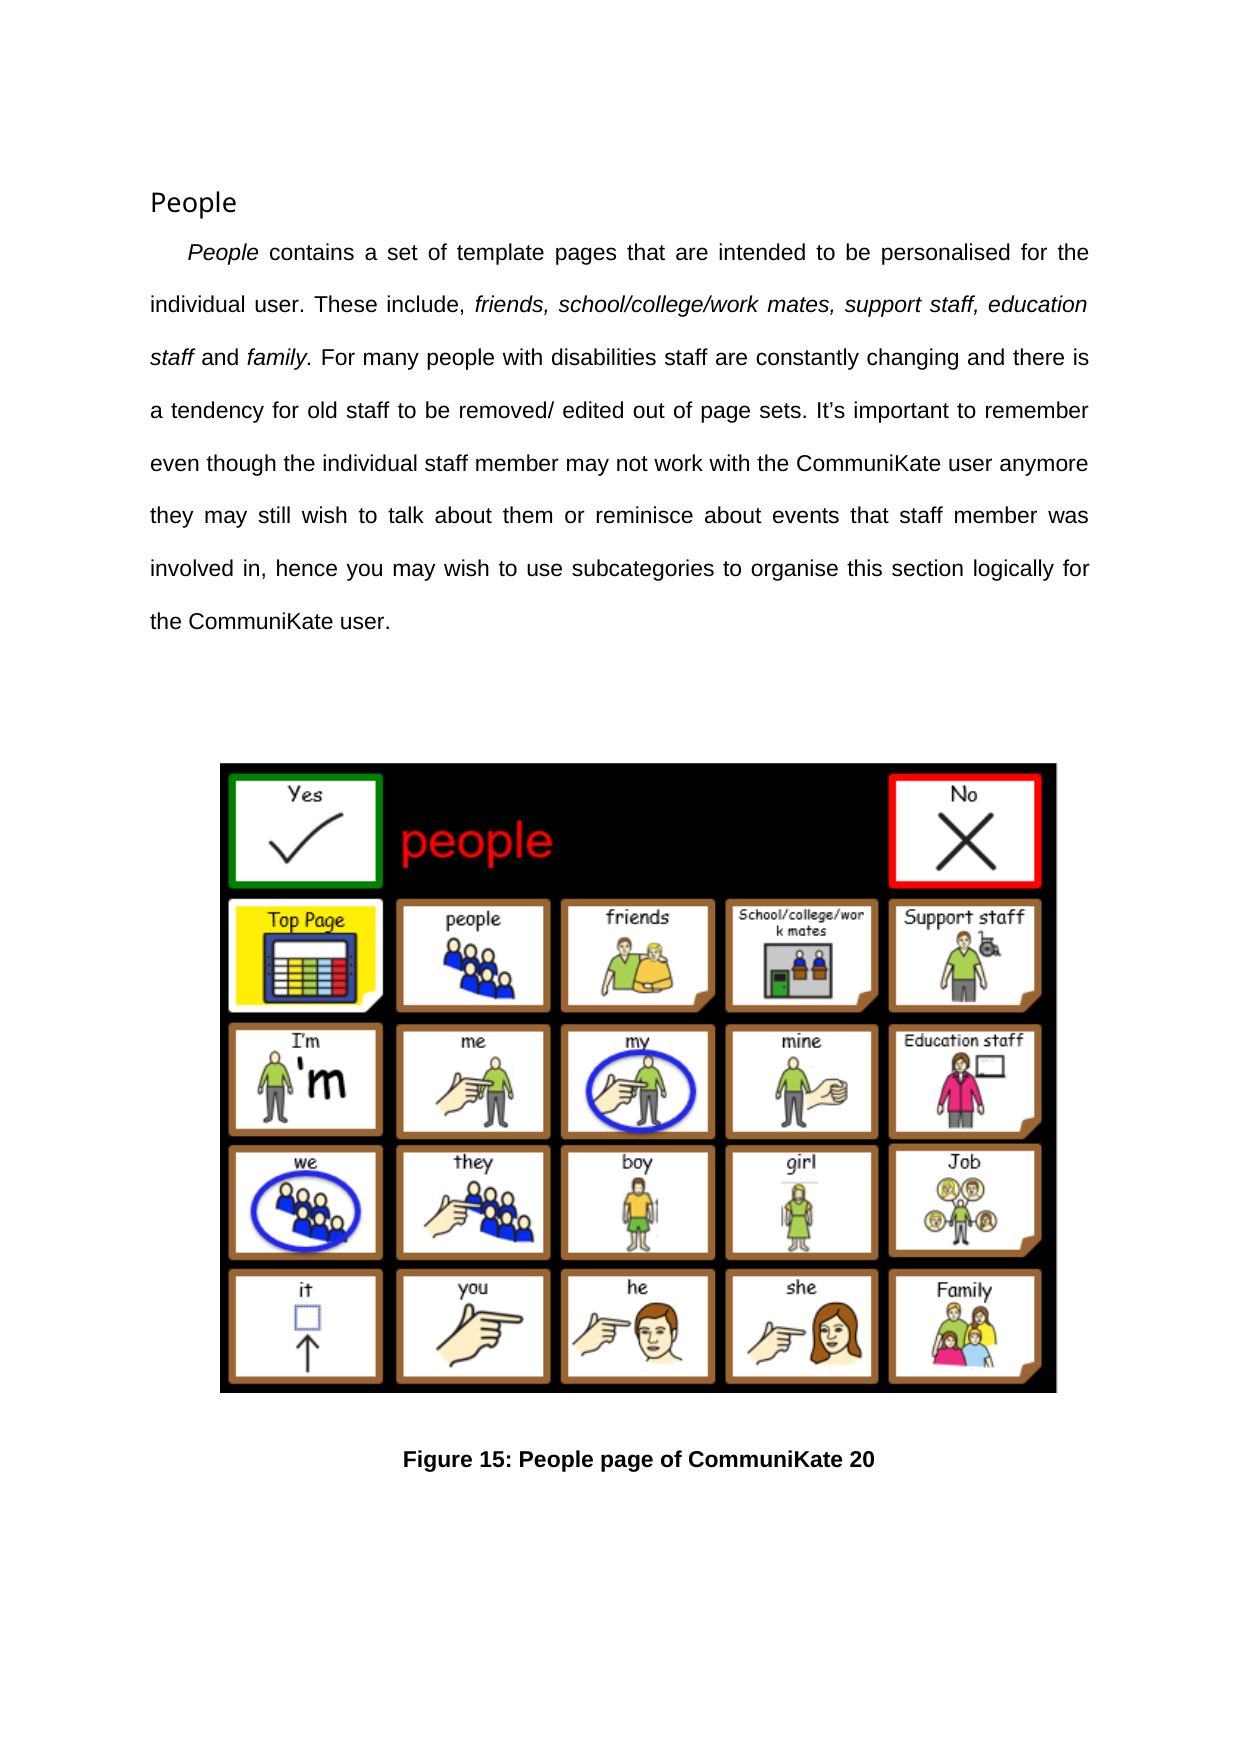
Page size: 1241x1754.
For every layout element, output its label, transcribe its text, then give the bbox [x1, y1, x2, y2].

picture [220, 763, 1058, 1393]
text Figure 15: People page of CommuniKate 20 [150, 1446, 1090, 1472]
text People contains a set of template pages that are intended to be personalised for the individual user. These include, friends, school/college/work mates, support staff, education staff and family. For many people with disabilities staff are constantly changing and there is a tendency for old staff to be removed/ edited out of page sets. It’s important to remember even though the individual staff member may not work with the CommuniKate user anymore they may still wish to talk about them or reminisce about events that staff member was involved in, hence you may wish to use subcategories to organise this section logically for the CommuniKate user. [150, 239, 1090, 634]
subtitle People [150, 183, 1090, 220]
